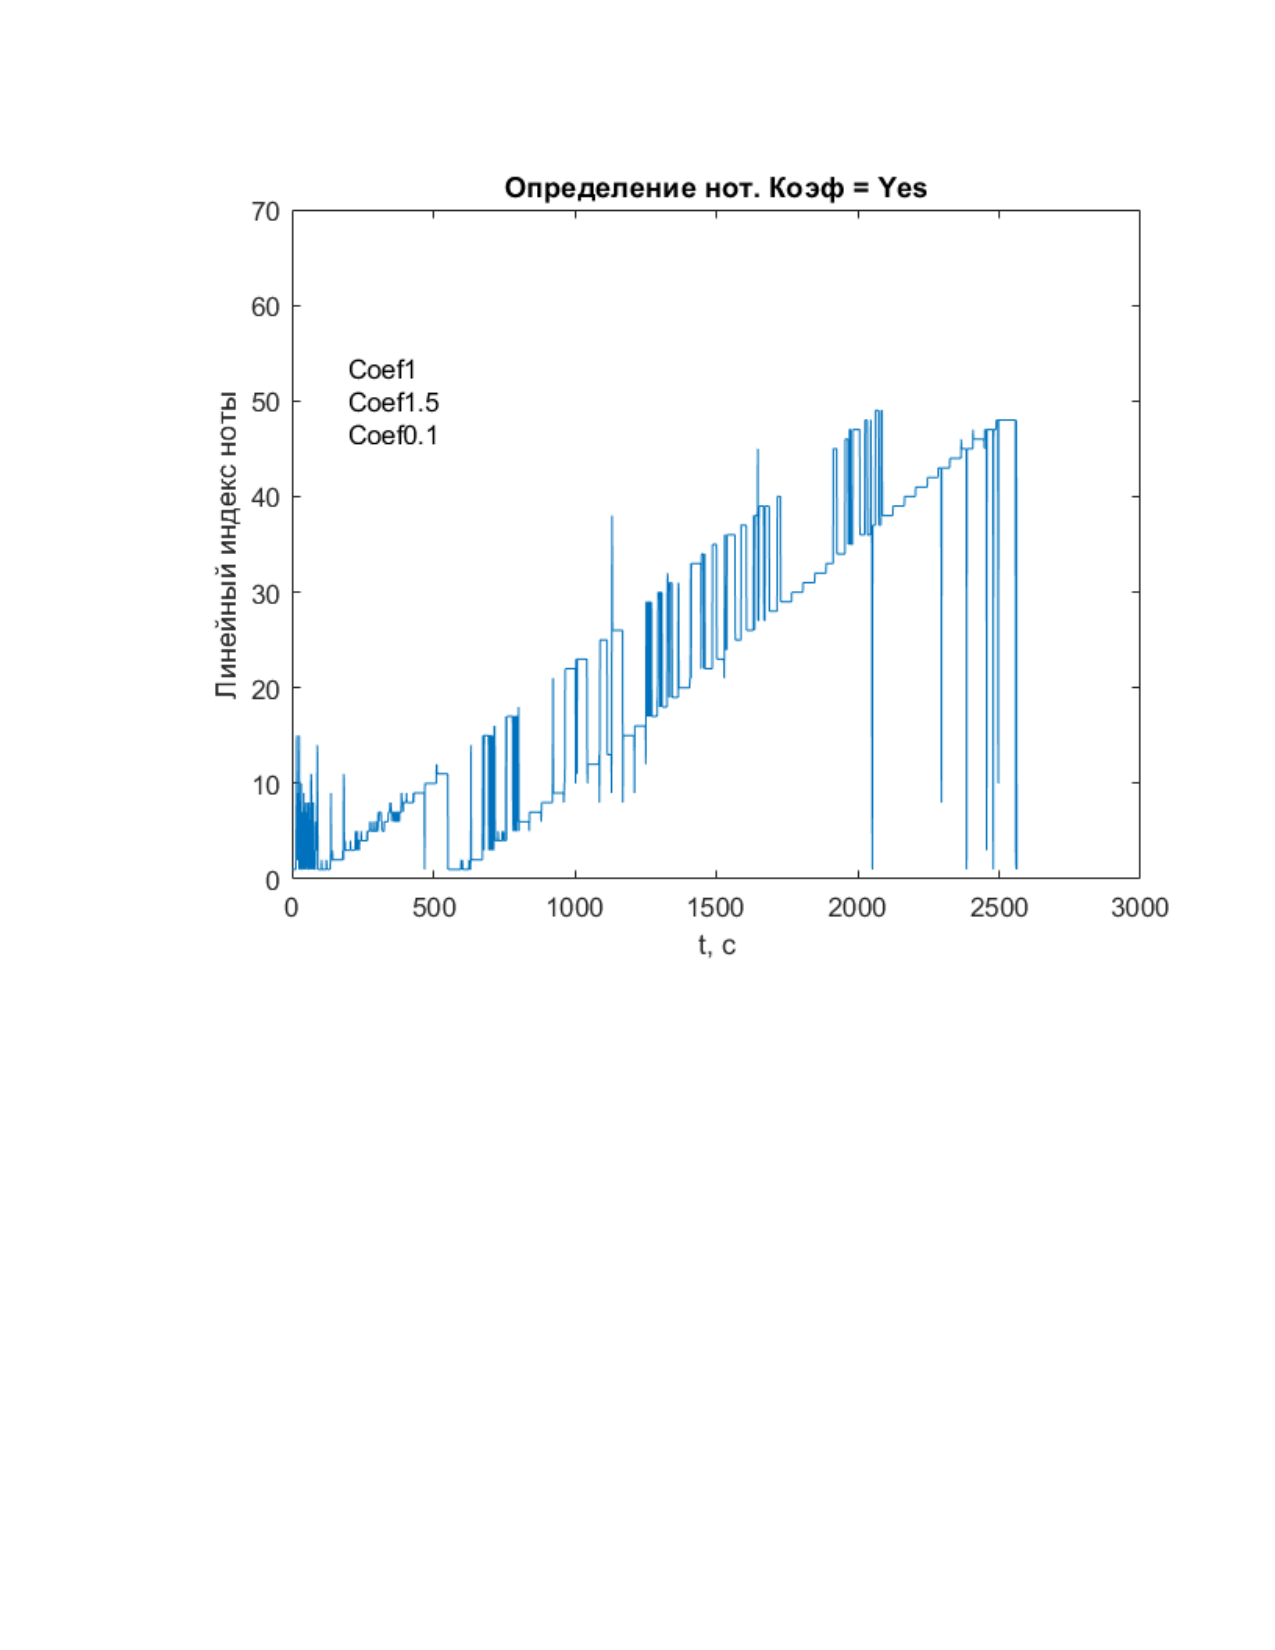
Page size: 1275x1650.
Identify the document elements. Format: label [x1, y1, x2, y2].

picture [150, 150, 1244, 970]
